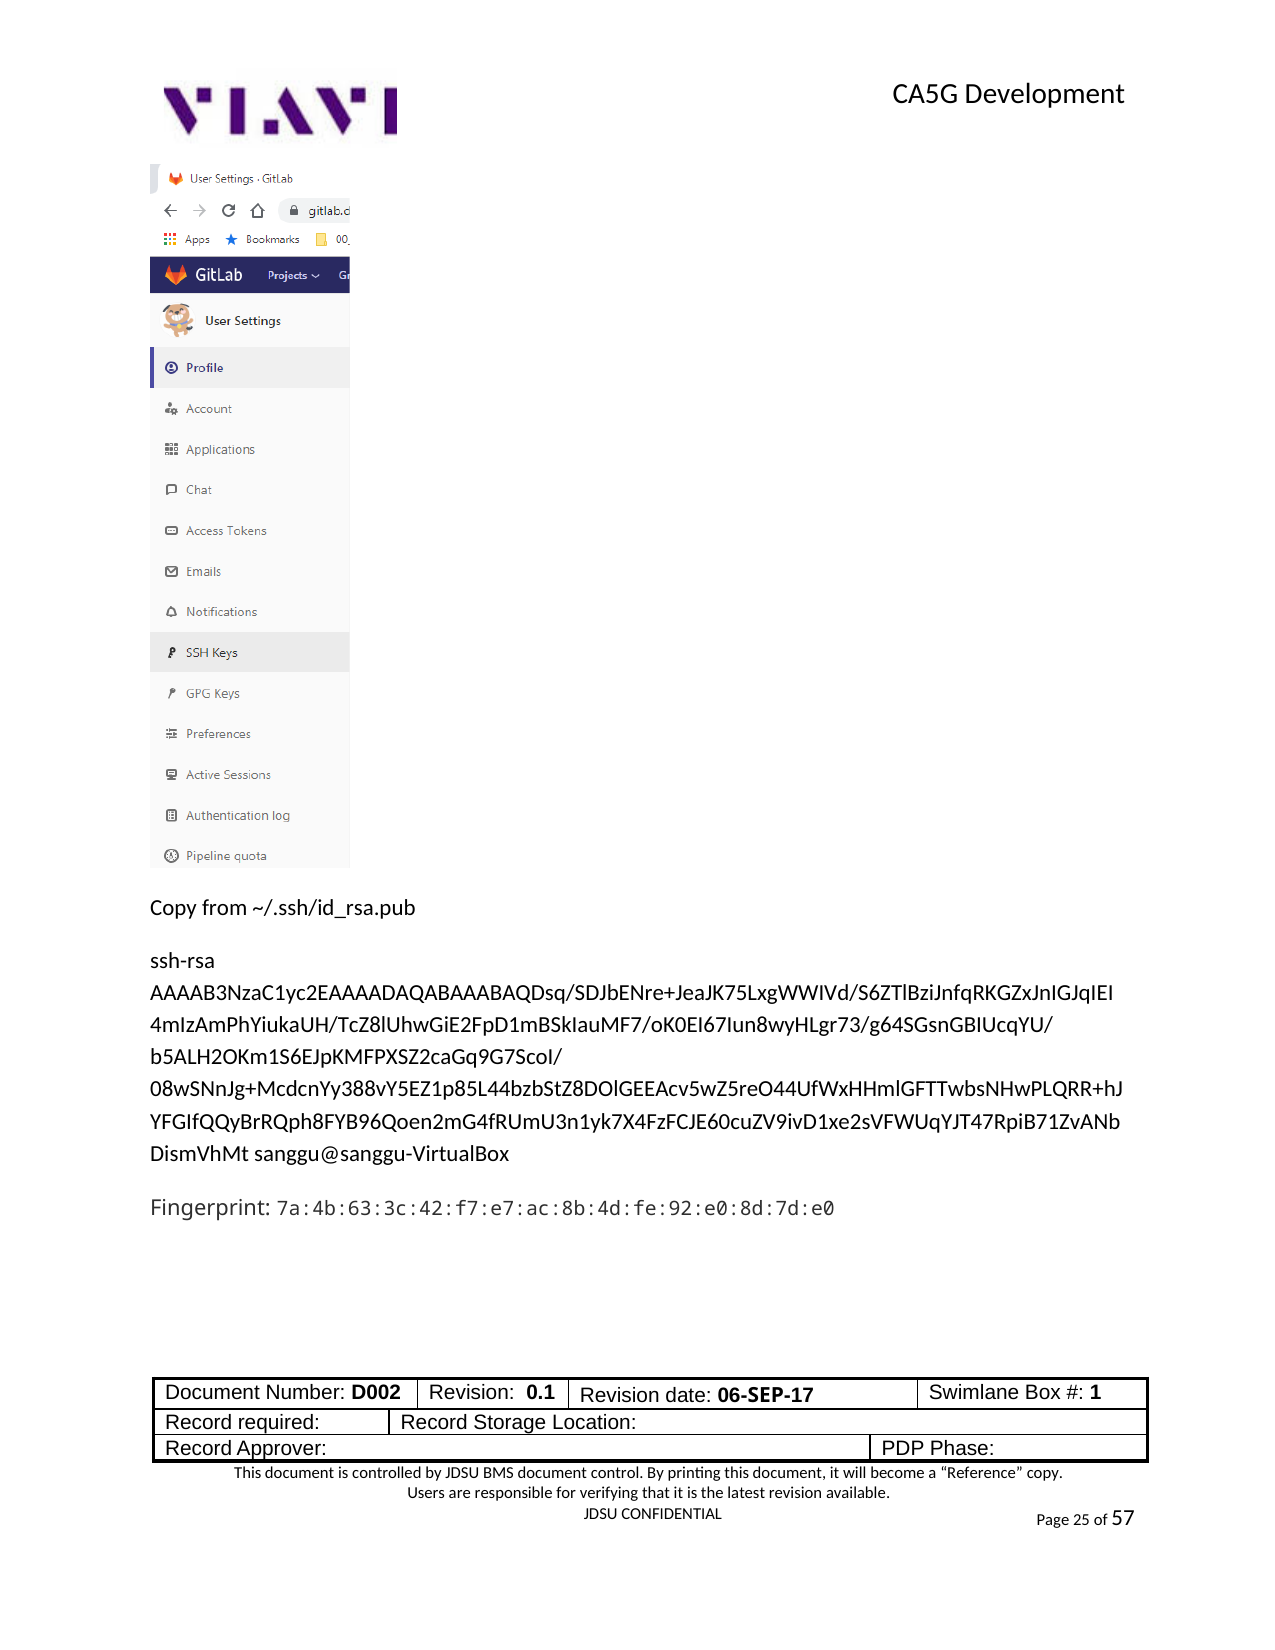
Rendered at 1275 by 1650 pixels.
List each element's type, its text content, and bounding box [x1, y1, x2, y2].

text ssh-rsa AAAAB3NzaC1yc2EAAAADAQABAAABAQDsq/SDJbENre+JeaJK75LxgWWIVd/S6ZTlBziJnfqRKGZxJnIGJqIEI4mIzAmPhYiukaUH/TcZ8lUhwGiE2FpD1mBSkIauMF7/oK0EI67Iun8wyHLgr73/g64SGsnGBIUcqYU/b5ALH2OKm1S6EJpKMFPXSZ2caGq9G7ScoI/08wSNnJg+McdcnYy388vY5EZ1p85L44bzbStZ8DOlGEEAcv5wZ5reO44UfWxHHmlGFTTwbsNHwPLQRR+hJYFGIfQQyBrRQph8FYB96Qoen2mG4fRUmU3n1yk7X4FzFCJE60cuZV9ivD1xe2sVFWUqYJT47RpiB71ZvANbDismVhMt sanggu@sanggu-VirtualBox [150, 946, 1125, 1167]
text Copy from ~/.ssh/id_rsa.pub [150, 893, 1125, 921]
picture [162, 68, 397, 146]
text Fingerprint: 7a:4b:63:3c:42:f7:e7:ac:8b:4d:fe:92:e0:8d:7d:e0 [276, 1192, 1125, 1222]
picture [150, 164, 350, 868]
